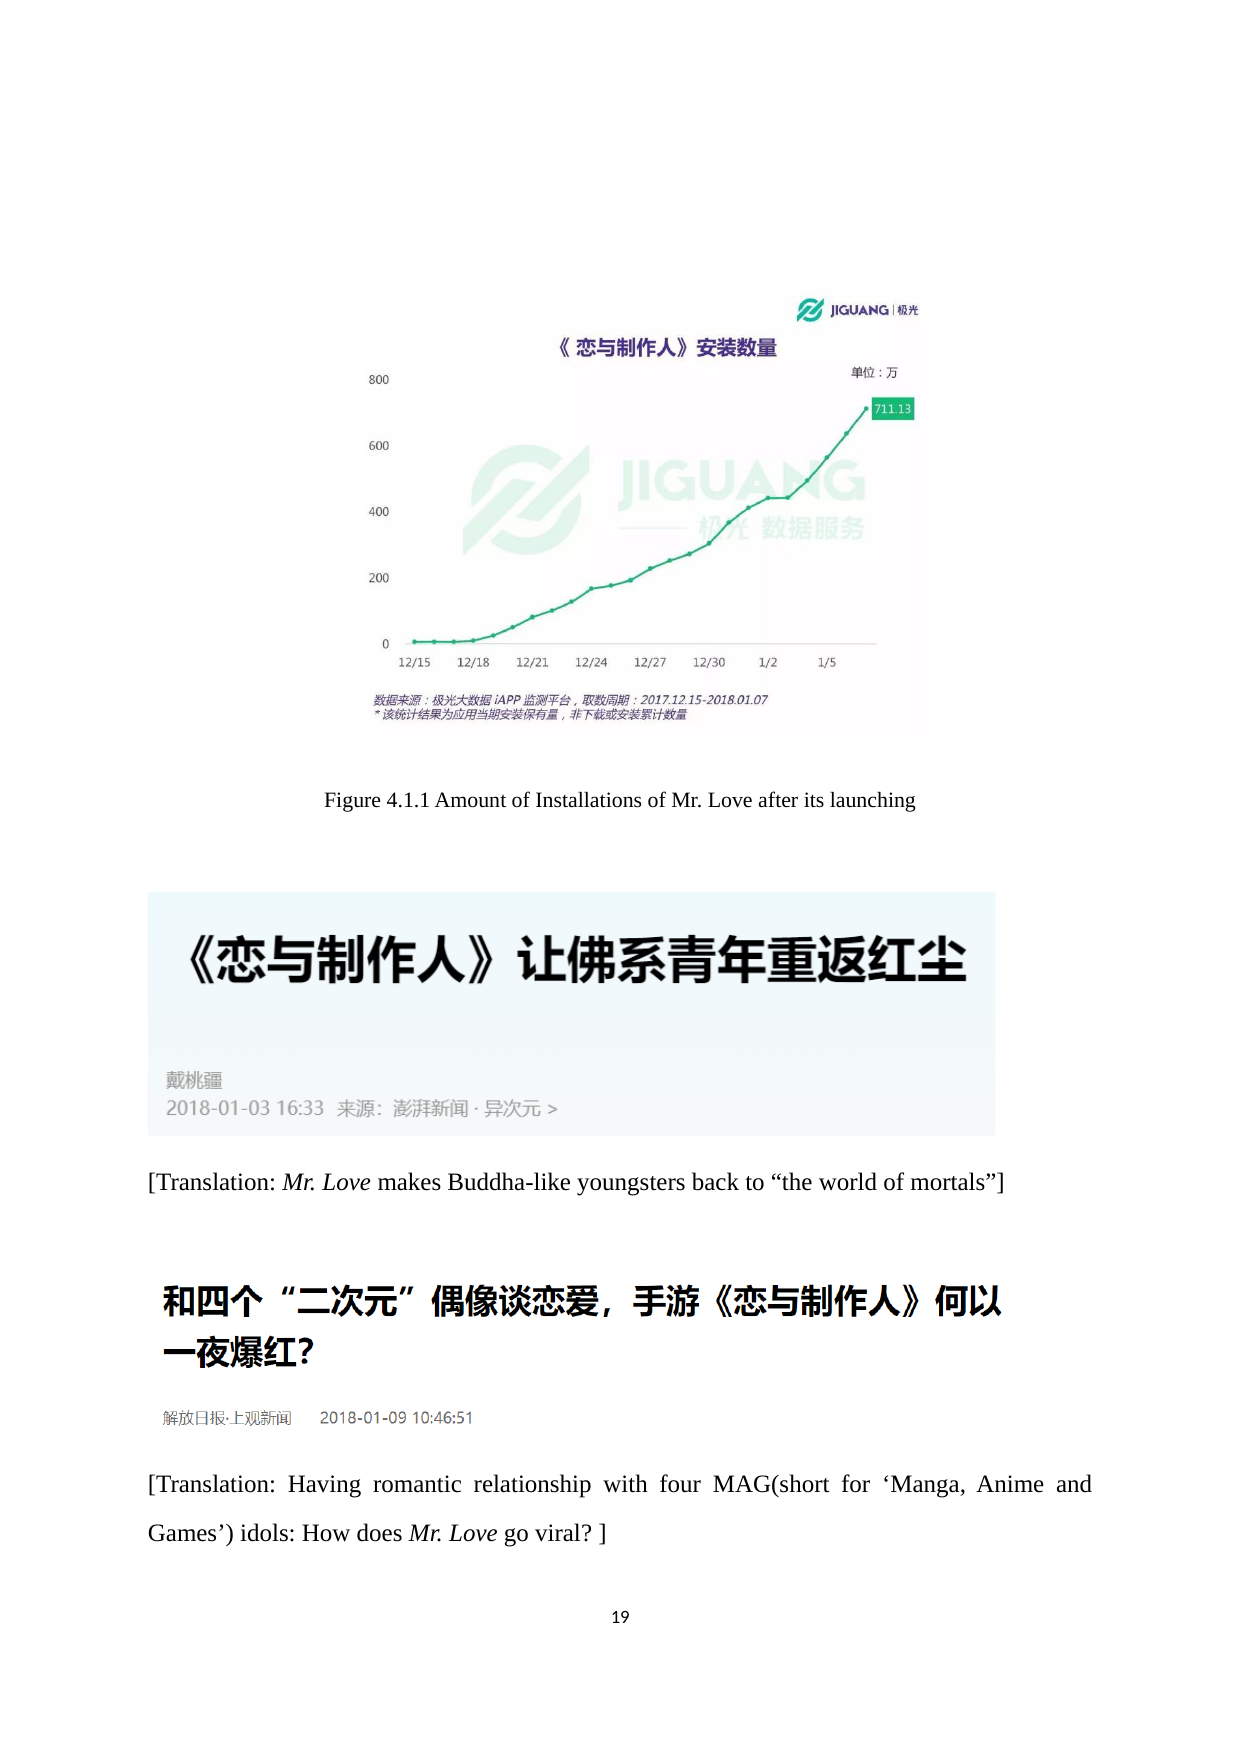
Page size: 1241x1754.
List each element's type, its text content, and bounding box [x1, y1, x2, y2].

picture [363, 286, 927, 734]
text [Translation: Mr. Love makes Buddha-like youngsters back to “the world of mortals”] [148, 1165, 1093, 1198]
picture [147, 1259, 1013, 1436]
text [Translation: Having romantic relationship with four MAG(short for ‘Manga, Anime and Games’) idols: How does Mr. Love go viral? ] [148, 1467, 1093, 1549]
subtitle Figure 4.1.1 Amount of Installations of Mr. Love after its launching [148, 783, 1093, 816]
picture [147, 892, 996, 1136]
